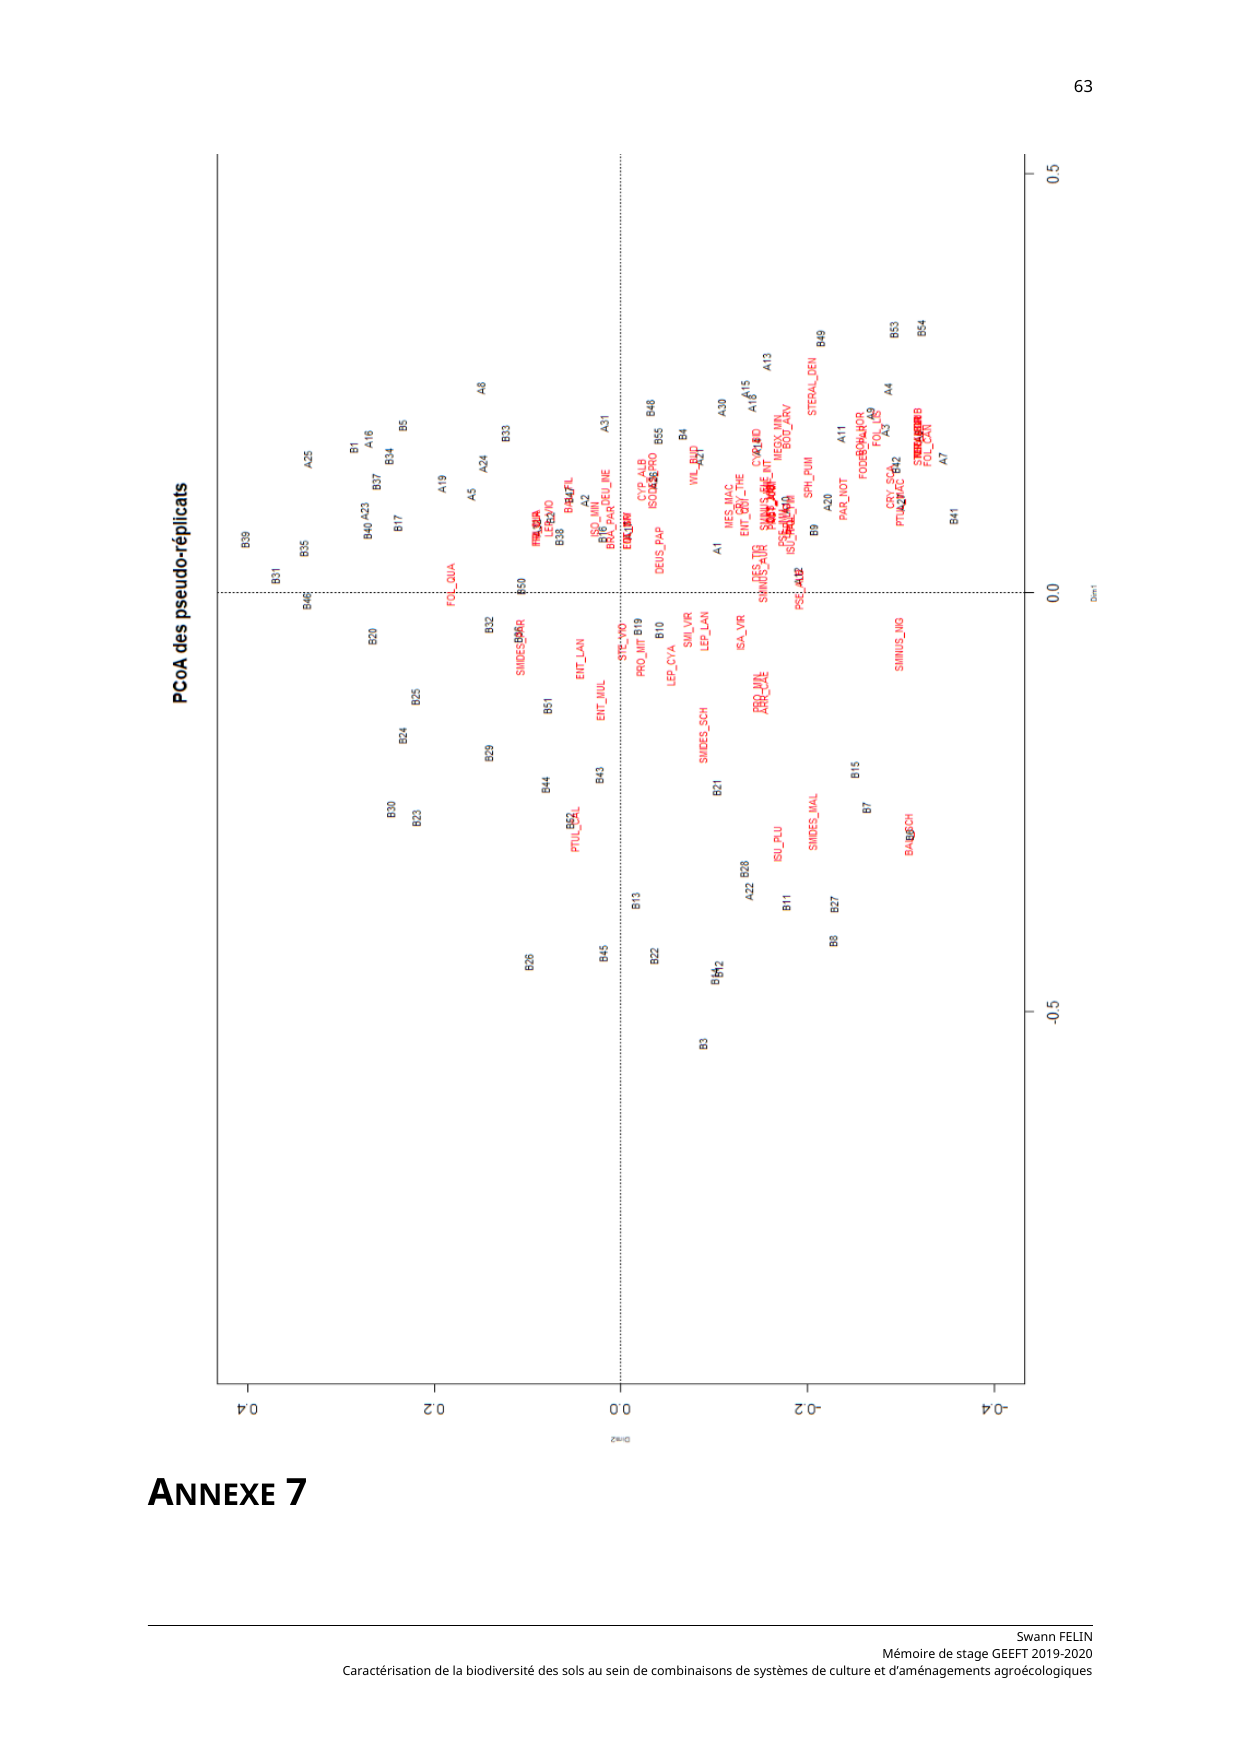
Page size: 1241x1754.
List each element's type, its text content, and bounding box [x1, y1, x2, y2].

text Annexe 7 [148, 1466, 1093, 1517]
picture [151, 154, 1097, 1447]
